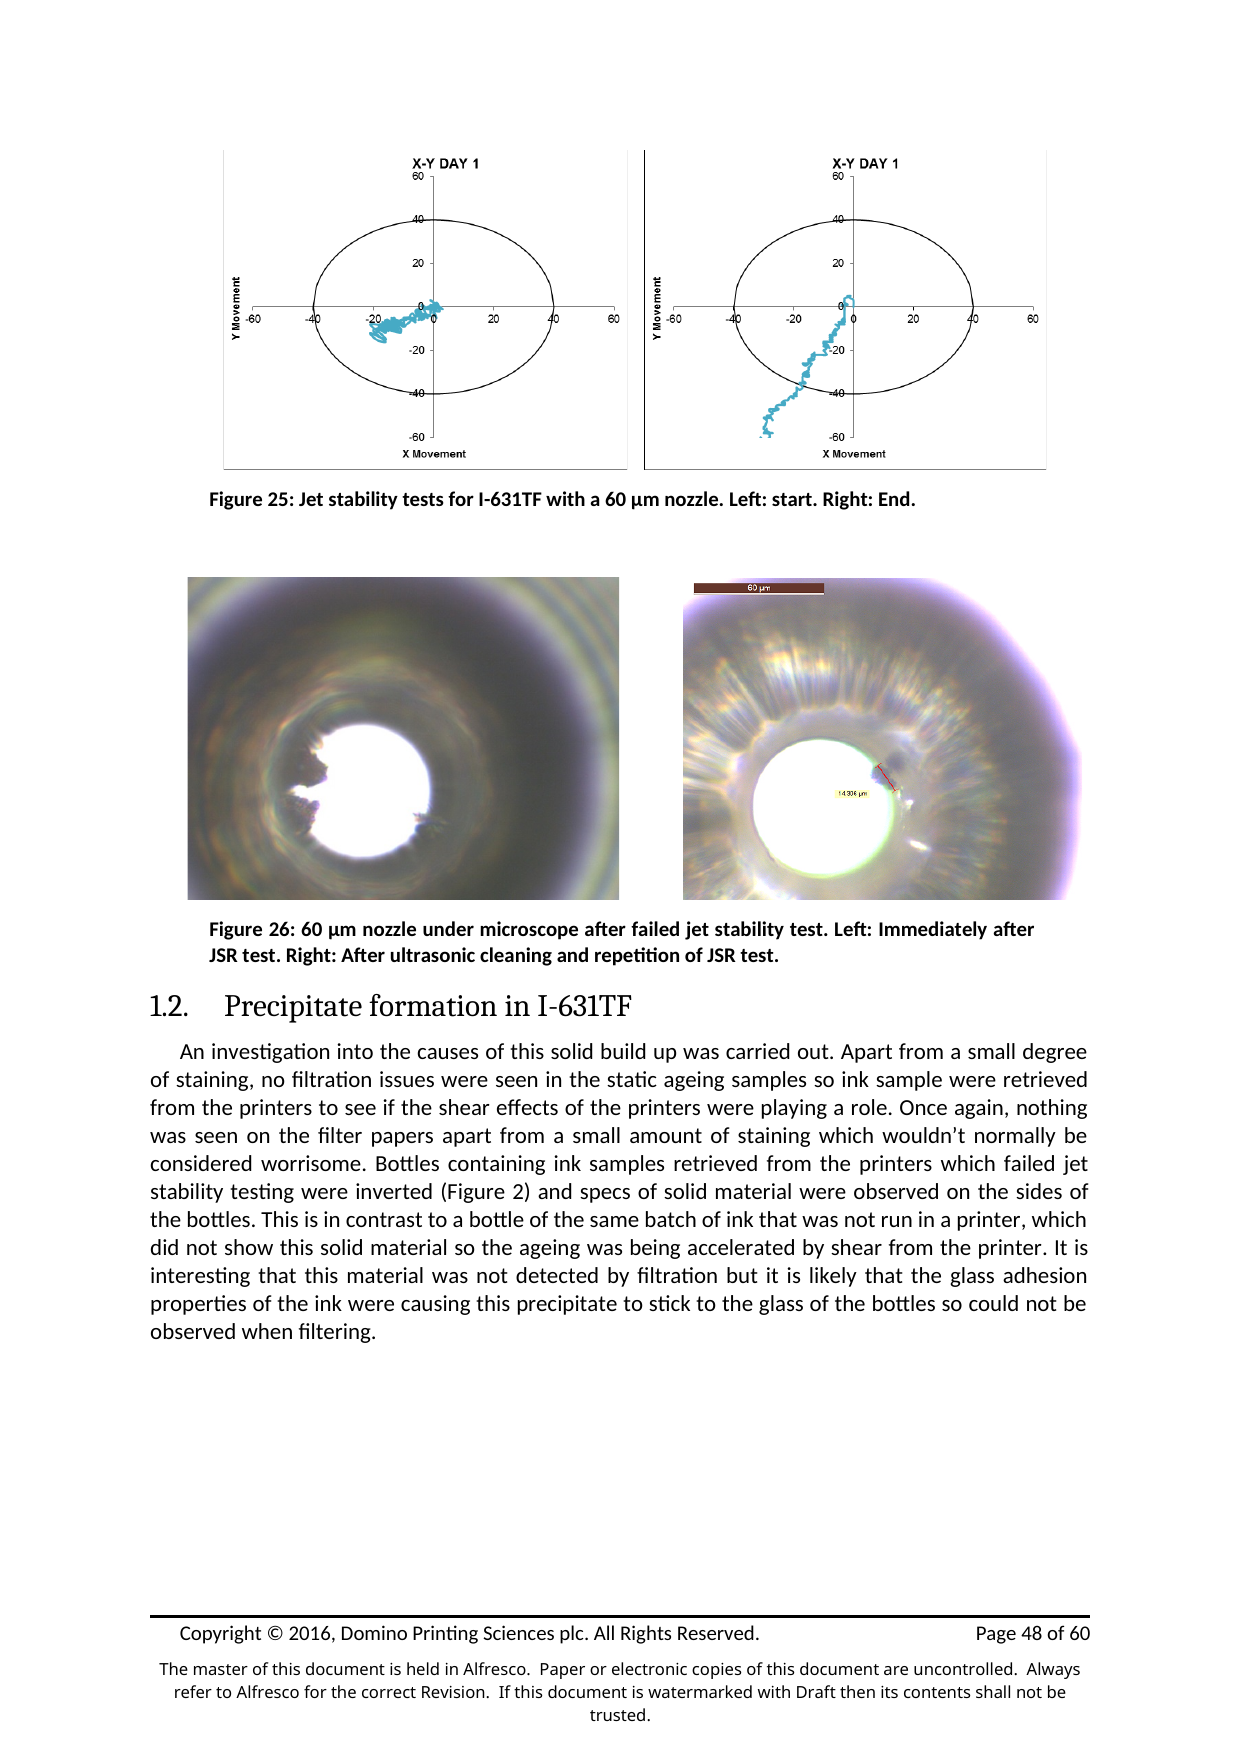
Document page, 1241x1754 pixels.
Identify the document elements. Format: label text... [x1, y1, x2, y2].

picture [187, 577, 620, 900]
picture [644, 150, 1047, 470]
subtitle Precipitate formation in I-631TF [150, 988, 1090, 1024]
picture [223, 150, 628, 470]
text An investigation into the causes of this solid build up was carried out. Apart from a small degree of staining, no filtration issues were seen in the static ageing samples so ink sample were retrieved from the printers to see if the shear effects of the printers were playing a role. Once again, nothing was seen on the filter papers apart from a small amount of staining which wouldn’t normally be considered worrisome. Bottles containing ink samples retrieved from the printers which failed jet stability testing were inverted (Figure 2) and specs of solid material were observed on the sides of the bottles. This is in contrast to a bottle of the same batch of ink that was not run in a printer, which did not show this solid material so the ageing was being accelerated by shear from the printer. It is interesting that this material was not detected by filtration but it is likely that the glass adhesion properties of the ink were causing this precipitate to stick to the glass of the bottles so could not be observed when filtering. [150, 1037, 1090, 1345]
picture [683, 578, 1083, 900]
